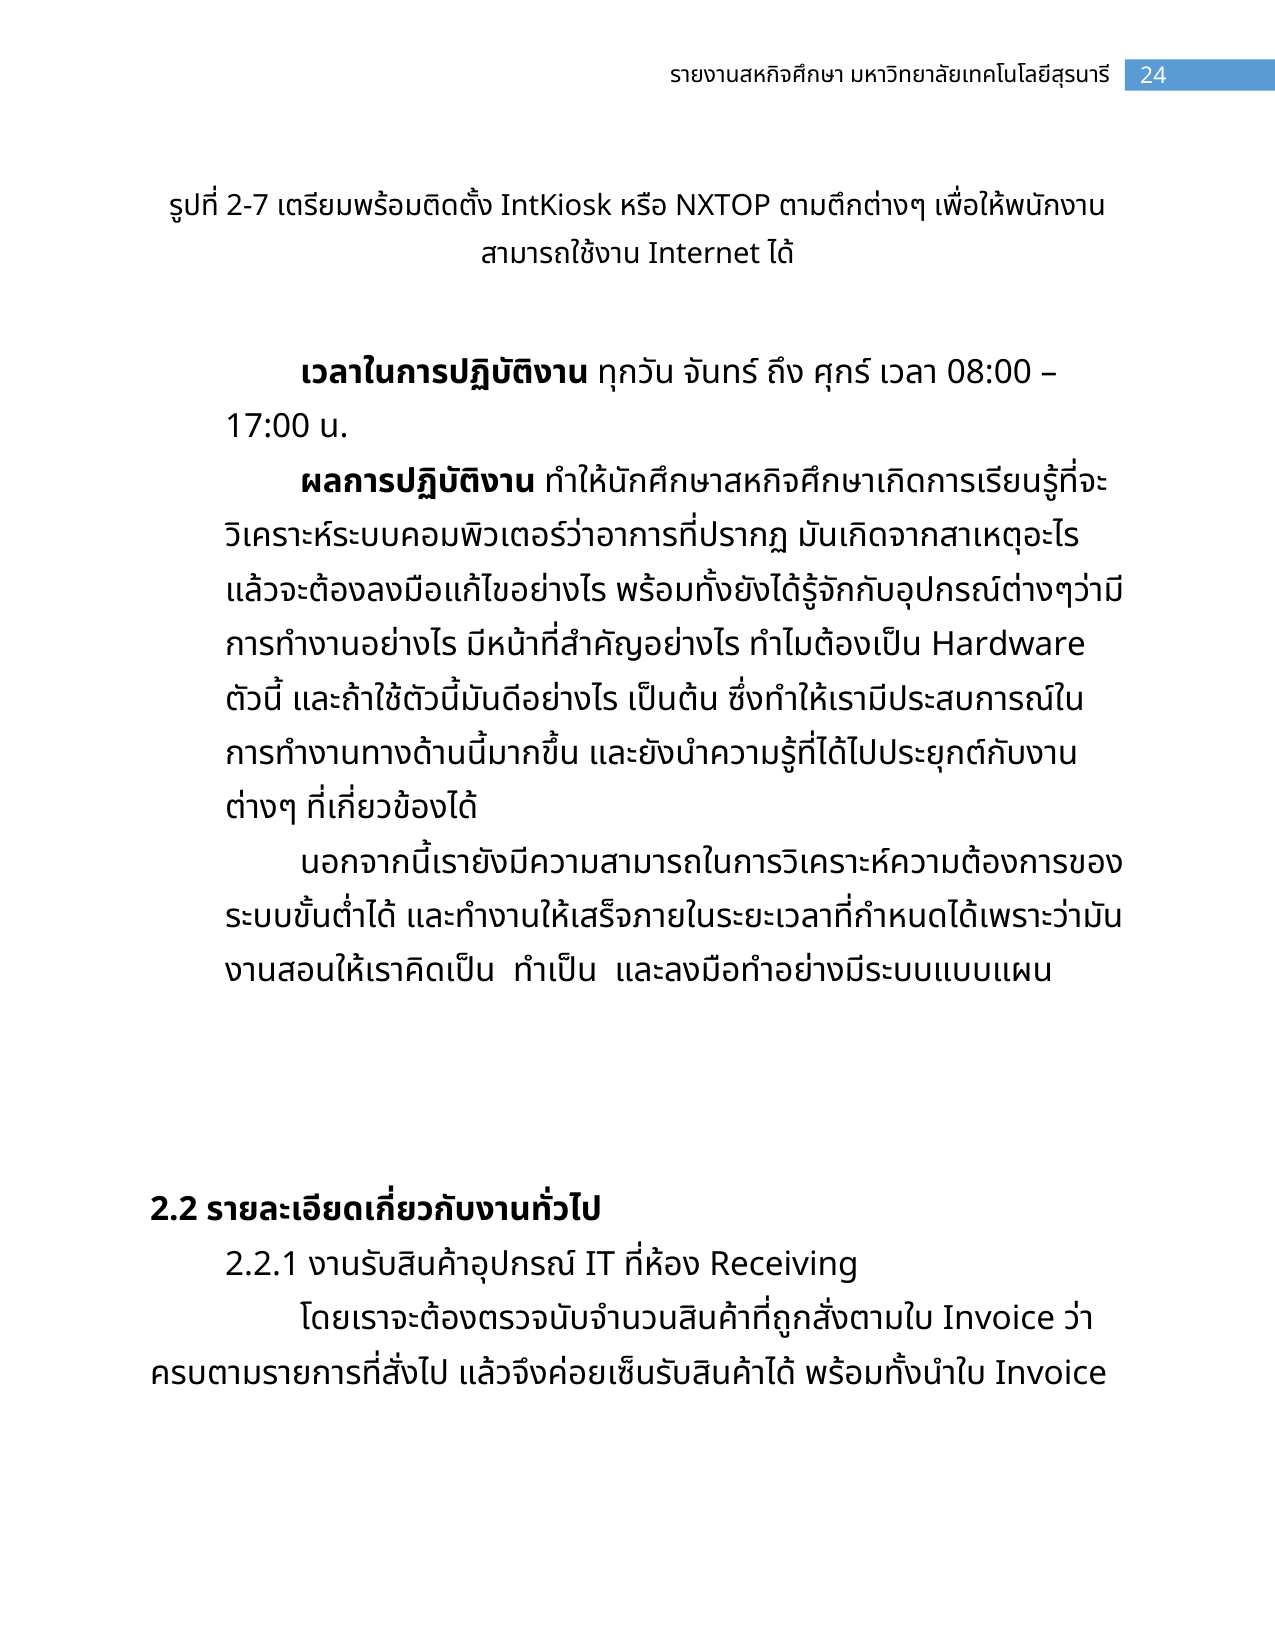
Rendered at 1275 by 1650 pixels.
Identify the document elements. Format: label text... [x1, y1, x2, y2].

text รูปที่ 2-7 เตรียมพร้อมติดตั้ง IntKiosk หรือ NXTOP ตามตึกต่างๆ เพื่อให้พนักงานสามารถใช้งาน Internet ได้ [150, 150, 1125, 277]
text 2.2 รายละเอียดเกี่ยวกับงานทั่วไป [150, 1185, 1125, 1235]
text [150, 1294, 1125, 1399]
text ผลการปฏิบัติงาน ทำให้นักศึกษาสหกิจศึกษาเกิดการเรียนรู้ที่จะวิเคราะห์ระบบคอมพิวเตอร์ว่าอาการที่ปรากฏ มันเกิดจากสาเหตุอะไร แล้วจะต้องลงมือแก้ไขอย่างไร พร้อมทั้งยังได้รู้จักกับอุปกรณ์ต่างๆว่ามีการทำงานอย่างไร มีหน้าที่สำคัญอย่างไร ทำไมต้องเป็น Hardware ตัวนี้ และถ้าใช้ตัวนี้มันดีอย่างไร เป็นต้น ซึ่งทำให้เรามีประสบการณ์ในการทำงานทางด้านนี้มากขึ้น และยังนำความรู้ที่ได้ไปประยุกต์กับงานต่างๆ ที่เกี่ยวข้องได้ [225, 457, 1125, 834]
text นอกจากนี้เรายังมีความสามารถในการวิเคราะห์ความต้องการของระบบขั้นต่ำได้ และทำงานให้เสร็จภายในระยะเวลาที่กำหนดได้เพราะว่ามันงานสอนให้เราคิดเป็น ทำเป็น และลงมือทำอย่างมีระบบแบบแผน [225, 838, 1125, 997]
text เวลาในการปฏิบัติงาน ทุกวัน จันทร์ ถึง ศุกร์ เวลา 08:00 – 17:00 น. [225, 348, 1125, 453]
text 2.2.1 งานรับสินค้าอุปกรณ์ IT ที่ห้อง Receiving [150, 1239, 1125, 1290]
